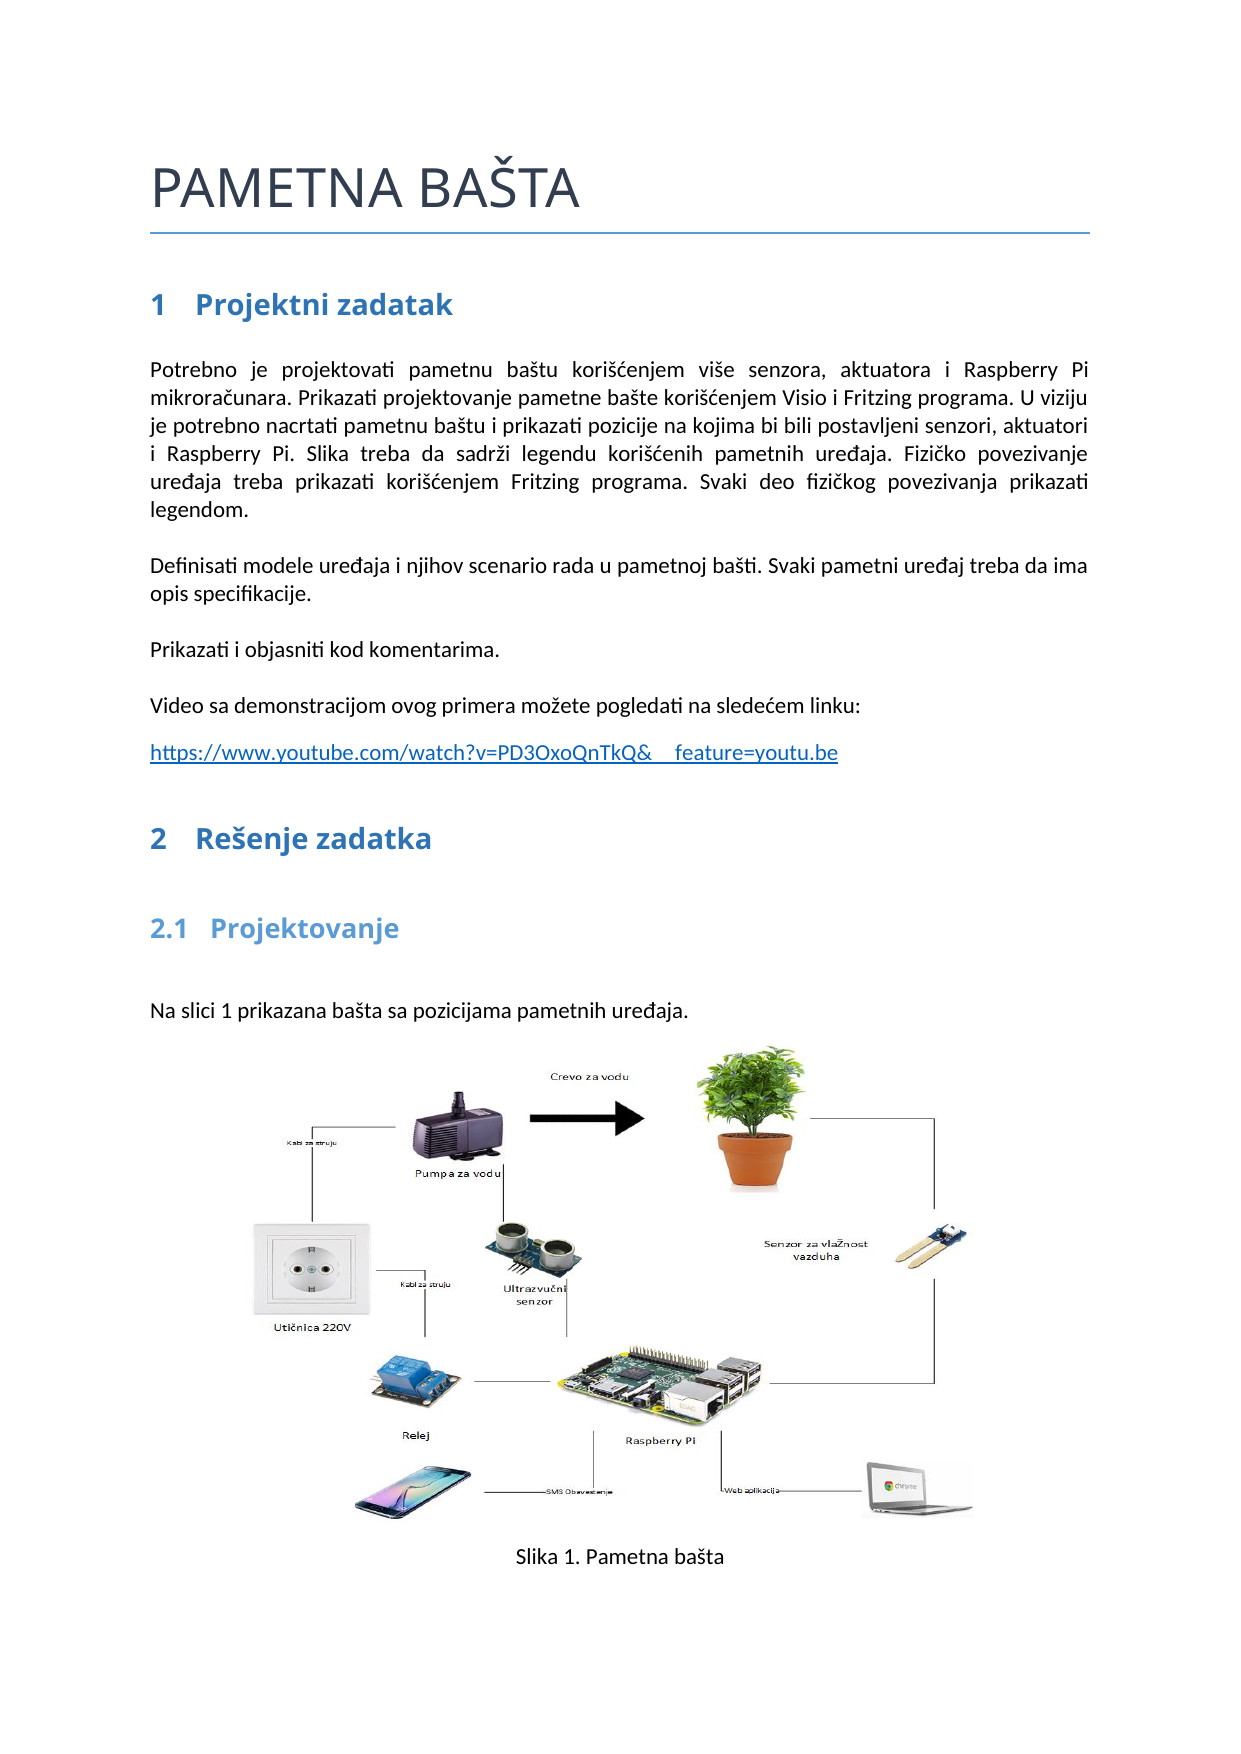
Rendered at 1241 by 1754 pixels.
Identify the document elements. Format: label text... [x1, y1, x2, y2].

title PAMETNA BAŠTA [150, 150, 1090, 232]
subtitle Projektovanje [150, 910, 1090, 947]
subtitle Projektni zadatak [150, 284, 1090, 324]
text Slika 1. Pametna bašta [150, 1542, 1090, 1570]
picture [247, 1043, 993, 1524]
text Definisati modele uređaja i njihov scenario rada u pametnoj bašti. Svaki pametni uređaj treba da ima opis specifikacije. [150, 551, 1090, 607]
text Na slici 1 prikazana bašta sa pozicijama pametnih uređaja. [150, 997, 1090, 1025]
text Video sa demonstracijom ovog primera možete pogledati na sledećem linku: [150, 691, 1090, 719]
subtitle Rešenje zadatka [150, 818, 1090, 858]
text https://www.youtube.com/watch?v=PD3OxoQnTkQ& feature=youtu.be [150, 738, 1090, 766]
text Prikazati i objasniti kod komentarima. [150, 635, 1090, 663]
text Potrebno je projektovati pametnu baštu korišćenjem više senzora, aktuatora i Raspberry Pi mikroračunara. Prikazati projektovanje pametne bašte korišćenjem Visio i Fritzing programa. U viziju je potrebno nacrtati pametnu baštu i prikazati pozicije na kojima bi bili postavljeni senzori, aktuatori i Raspberry Pi. Slika treba da sadrži legendu korišćenih pametnih uređaja. Fizičko povezivanje uređaja treba prikazati korišćenjem Fritzing programa. Svaki deo fizičkog povezivanja prikazati legendom. [150, 355, 1090, 523]
